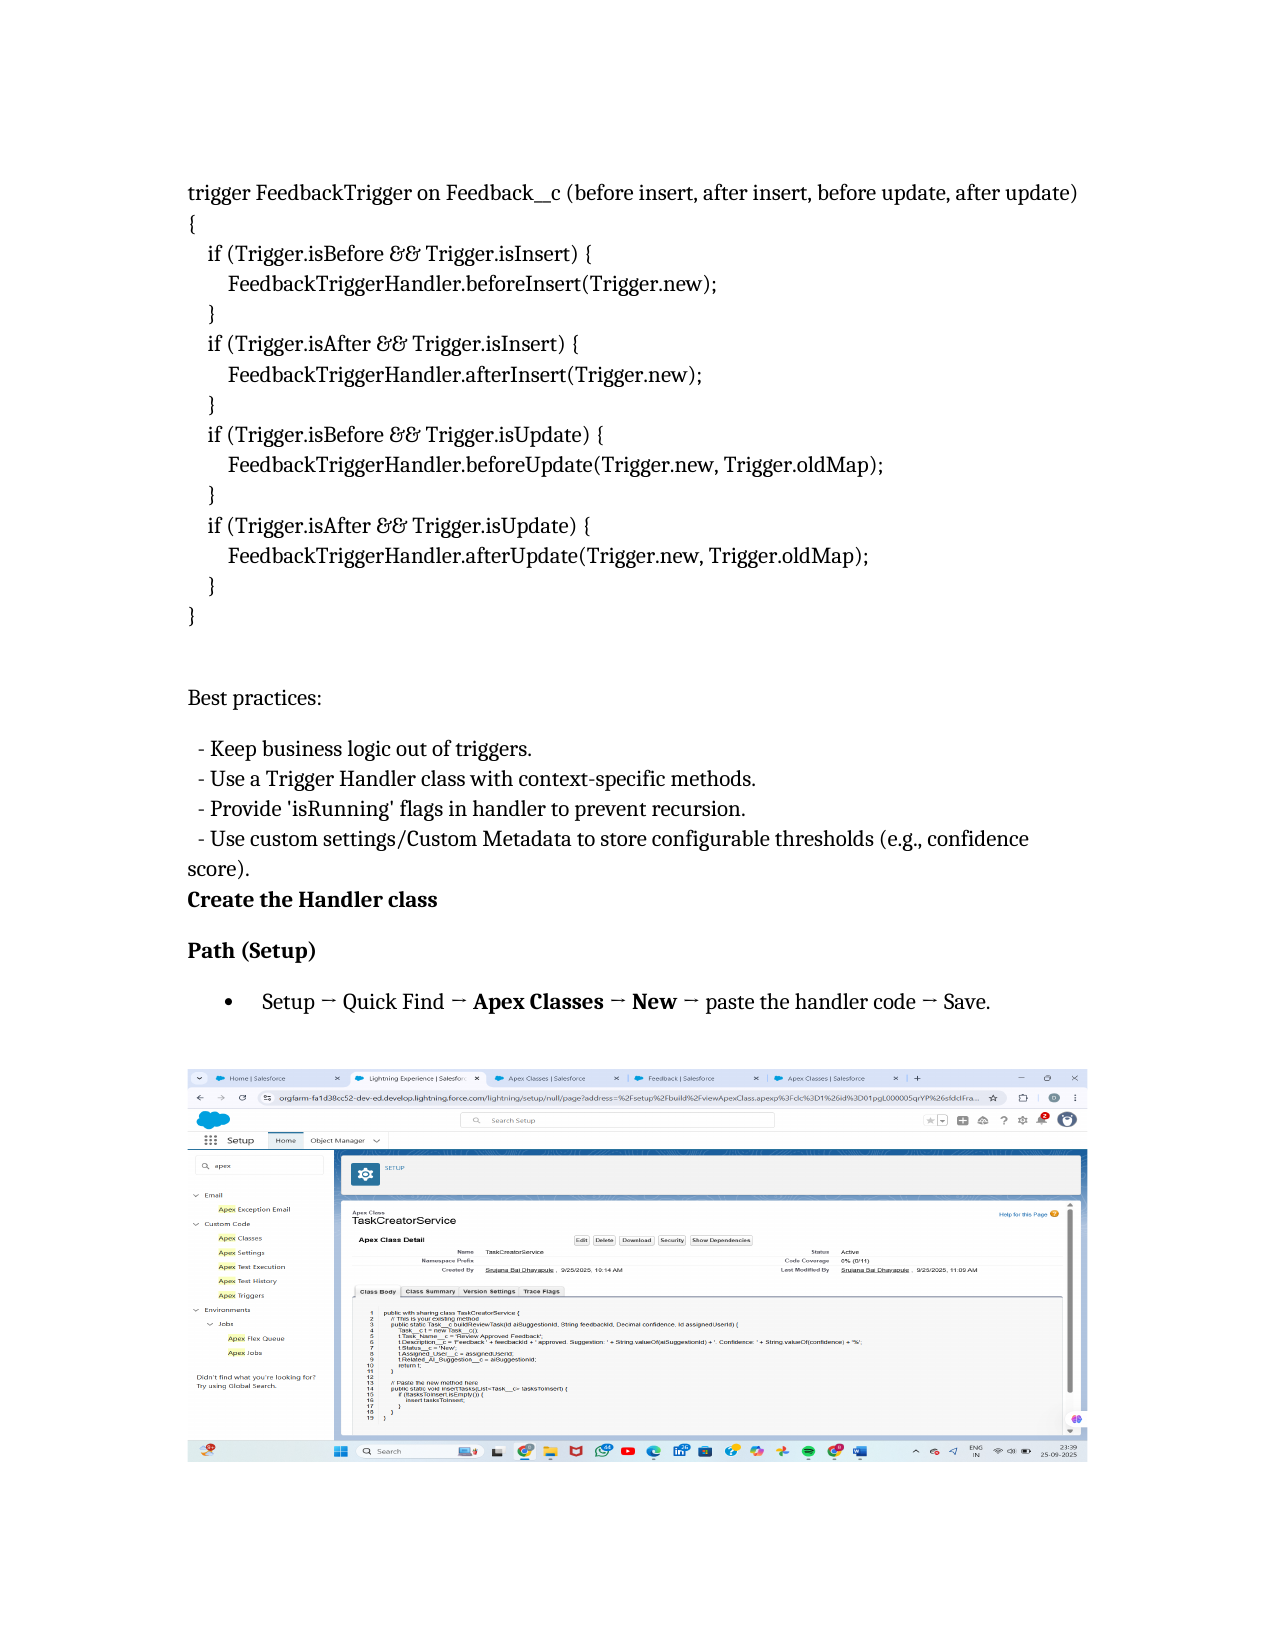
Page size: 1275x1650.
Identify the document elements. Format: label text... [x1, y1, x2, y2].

picture [187, 1069, 1088, 1462]
text - Keep business logic out of triggers. - Use a Trigger Handler class with context-specific methods. - Provide 'isRunning' flags in handler to prevent recursion. - Use custom settings/Custom Metadata to store configurable thresholds (e.g., confidence score). Create the Handler class [187, 735, 1087, 913]
list Setup → Quick Find → Apex Classes → New → paste the handler code → Save. [225, 988, 1087, 1015]
text Best practices: [187, 684, 1087, 711]
text trigger FeedbackTrigger on Feedback__c (before insert, after insert, before update, after update) { if (Trigger.isBefore && Trigger.isInsert) { FeedbackTriggerHandler.beforeInsert(Trigger.new); } if (Trigger.isAfter && Trigger.isInsert) { FeedbackTriggerHandler.afterInsert(Trigger.new); } if (Trigger.isBefore && Trigger.isUpdate) { FeedbackTriggerHandler.beforeUpdate(Trigger.new, Trigger.oldMap); } if (Trigger.isAfter && Trigger.isUpdate) { FeedbackTriggerHandler.afterUpdate(Trigger.new, Trigger.oldMap); } } [187, 150, 1087, 660]
text Path (Setup) [187, 937, 1087, 964]
